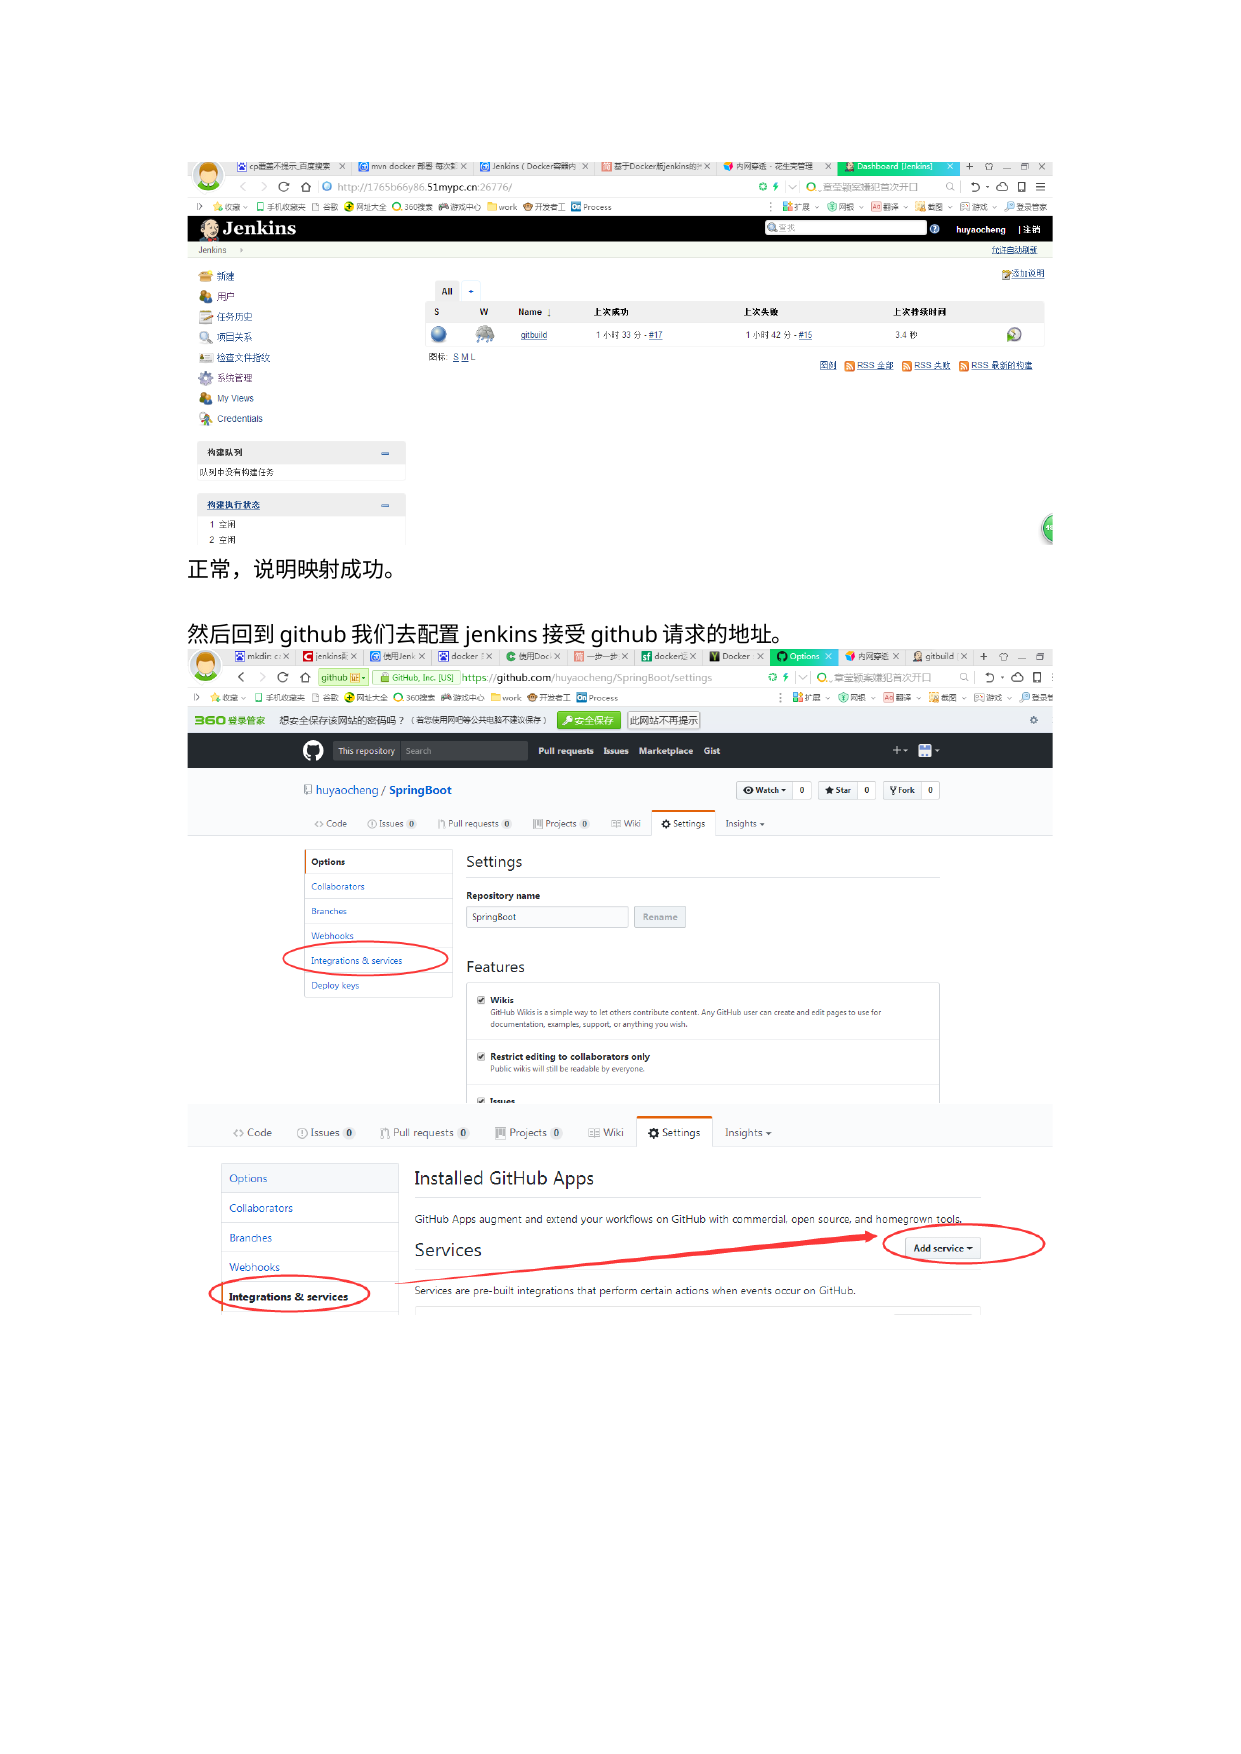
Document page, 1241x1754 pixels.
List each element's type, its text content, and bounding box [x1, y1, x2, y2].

picture [187, 649, 1053, 1103]
picture [187, 1104, 1053, 1315]
text 然后回到github我们去配置jenkins接受github请求的地址。 [187, 617, 1053, 649]
picture [187, 162, 1053, 545]
text 正常，说明映射成功。 [187, 552, 1053, 584]
